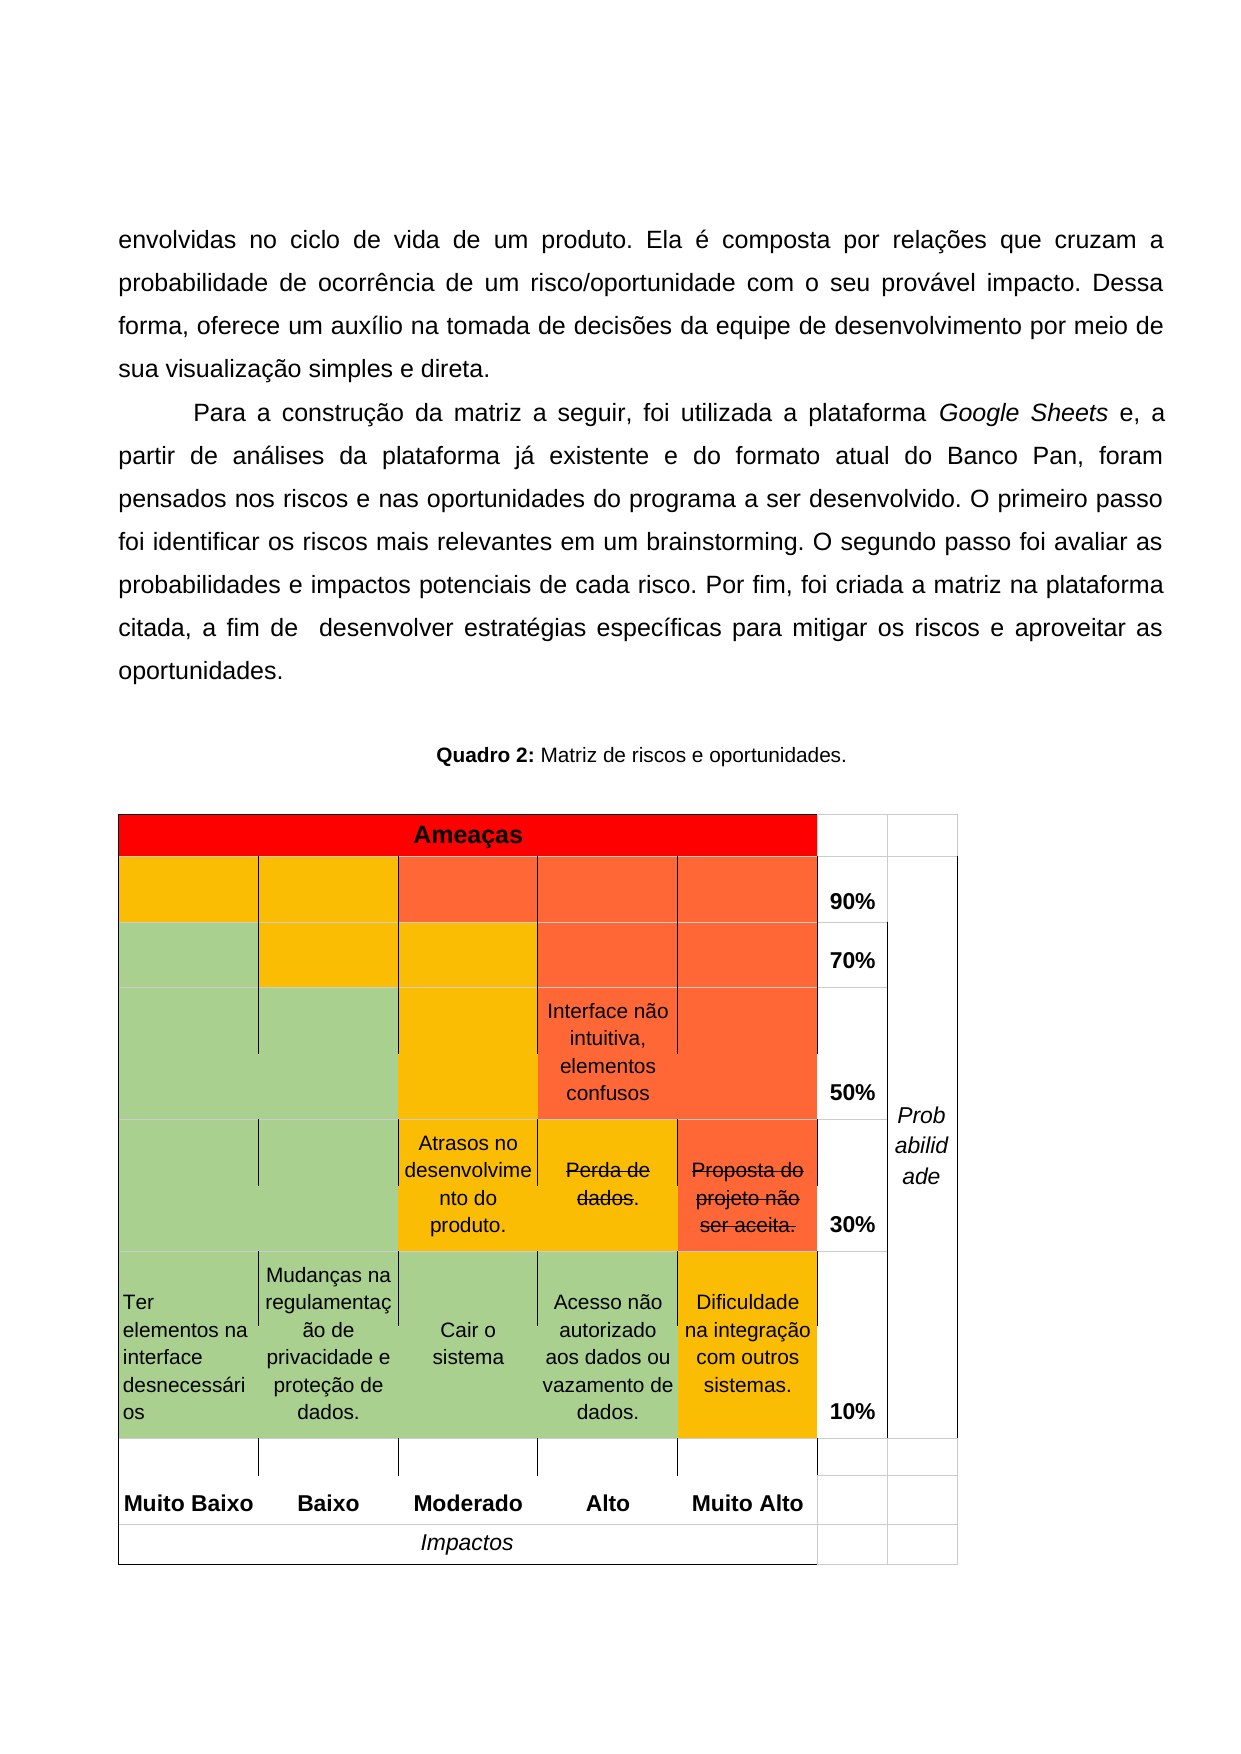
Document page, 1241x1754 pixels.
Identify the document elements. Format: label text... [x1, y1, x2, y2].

table_cell [888, 1525, 957, 1563]
table_cell Alto [538, 1439, 678, 1524]
table_cell [678, 988, 817, 1119]
table_cell Proposta do projeto não ser aceita. [678, 1120, 817, 1251]
table_cell [818, 1476, 887, 1524]
table_cell Acesso não autorizado aos dados ou vazamento de dados. [538, 1252, 678, 1438]
table_cell Muito Alto [678, 1439, 817, 1524]
text Quadro 2: Matriz de riscos e oportunidades. [118, 742, 1165, 766]
table_cell [399, 923, 537, 987]
table_cell [258, 1120, 398, 1251]
table_cell [119, 857, 258, 922]
table_cell [818, 1525, 887, 1563]
text Para a construção da matriz a seguir, foi utilizada a plataforma Google Sheets e, a partir de análises da plataforma já existente e do formato atual do Banco Pan, foram pensados nos riscos e nas oportunidades do programa a ser desenvolvido. O primeiro passo foi identificar os riscos mais relevantes em um brainstorming. O segundo passo foi avaliar as probabilidades e impactos potenciais de cada risco. Por fim, foi criada a matriz na plataforma citada, a fim de desenvolver estratégias específicas para mitigar os riscos e aproveitar as oportunidades. [118, 397, 1165, 685]
table_cell Muito Baixo [119, 1439, 258, 1524]
table_cell [258, 988, 398, 1119]
table_cell [818, 1439, 887, 1475]
table_cell [538, 857, 677, 922]
table_cell [888, 1476, 957, 1524]
table_cell [259, 857, 398, 922]
table_cell 30% [818, 1120, 887, 1251]
table_cell 90% [818, 857, 887, 922]
table_cell [119, 988, 258, 1119]
table_cell Atrasos no desenvolvimento do produto. [398, 1120, 538, 1251]
table_cell [119, 1120, 258, 1251]
table_cell Baixo [258, 1439, 398, 1524]
table_cell Impactos [119, 1525, 817, 1563]
table_header Ameaças [119, 815, 817, 856]
table_header [818, 815, 887, 856]
table_header [888, 815, 957, 856]
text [118, 225, 1165, 383]
table_cell [119, 923, 258, 987]
table_cell Probabilidade [888, 857, 957, 1438]
table_cell Ter elementos na interface desnecessários [119, 1252, 258, 1438]
table_cell Mudanças na regulamentação de privacidade e proteção de dados. [258, 1252, 398, 1438]
table_cell [678, 857, 817, 922]
table_cell Moderado [398, 1439, 538, 1524]
table_cell Interface não intuitiva, elementos confusos [538, 988, 678, 1119]
table_cell [538, 923, 677, 987]
table_cell 50% [818, 988, 887, 1119]
table_cell [259, 923, 398, 987]
table_cell [678, 923, 817, 987]
table_cell Dificuldade na integração com outros sistemas. [678, 1252, 817, 1438]
table_cell Perda de dados. [538, 1120, 678, 1251]
table_cell [888, 1439, 957, 1475]
table_cell [399, 857, 537, 922]
table_cell [398, 988, 538, 1119]
table_cell Cair o sistema [398, 1252, 538, 1438]
table_cell 10% [818, 1252, 887, 1438]
table_cell 70% [818, 923, 887, 987]
